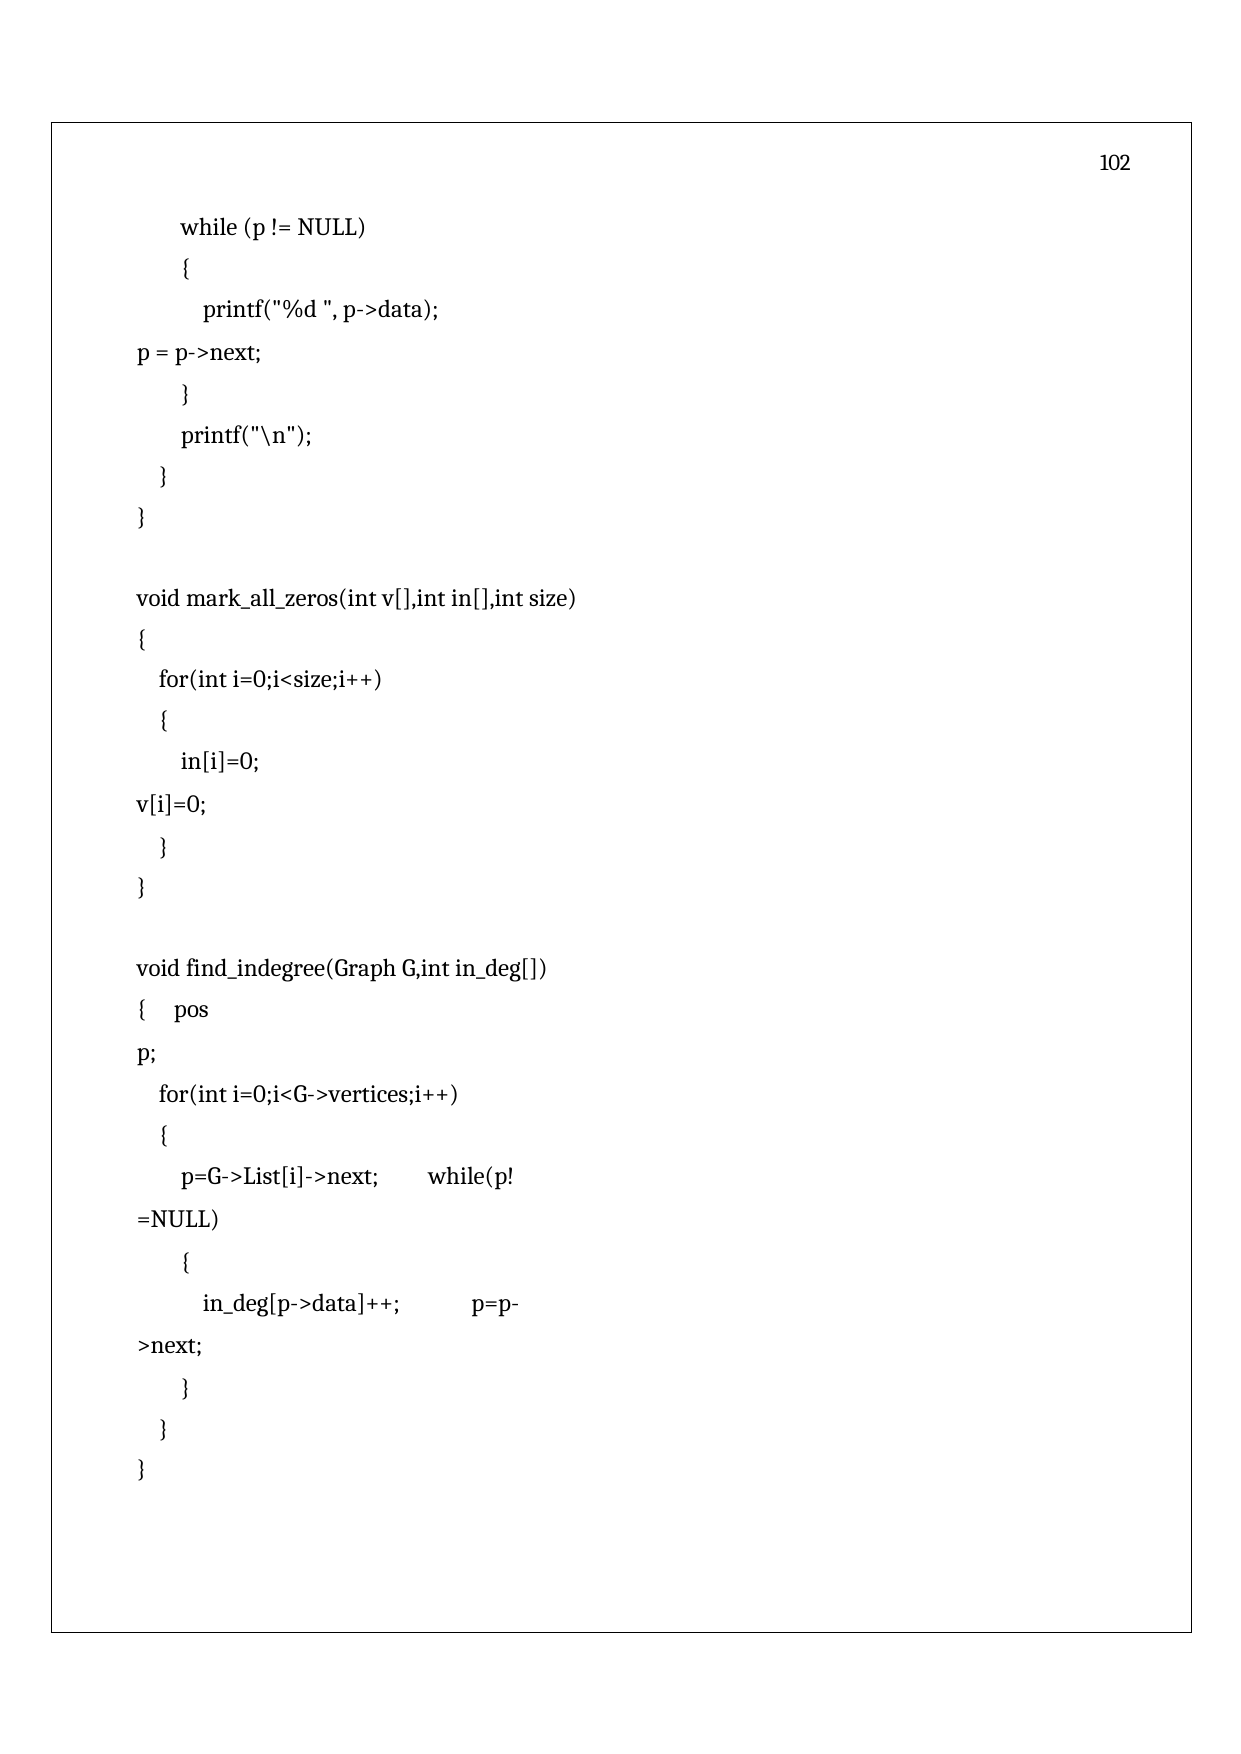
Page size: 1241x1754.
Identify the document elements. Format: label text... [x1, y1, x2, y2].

table_header while (p != NULL) { printf("%d ", p->data); p = p->next; } printf("\n"); } } void mark_all_zeros(int v[],int in[],int size) { for(int i=0;i<size;i++) { in[i]=0; v[i]=0; } } void find_indegree(Graph G,int in_deg[]) { pos p; for(int i=0;i<G->vertices;i++) { p=G->List[i]->next; while(p!=NULL) { in_deg[p->data]++; p=p->next; } } } [52, 123, 1099, 1632]
table_header 102 [1099, 123, 1191, 1632]
